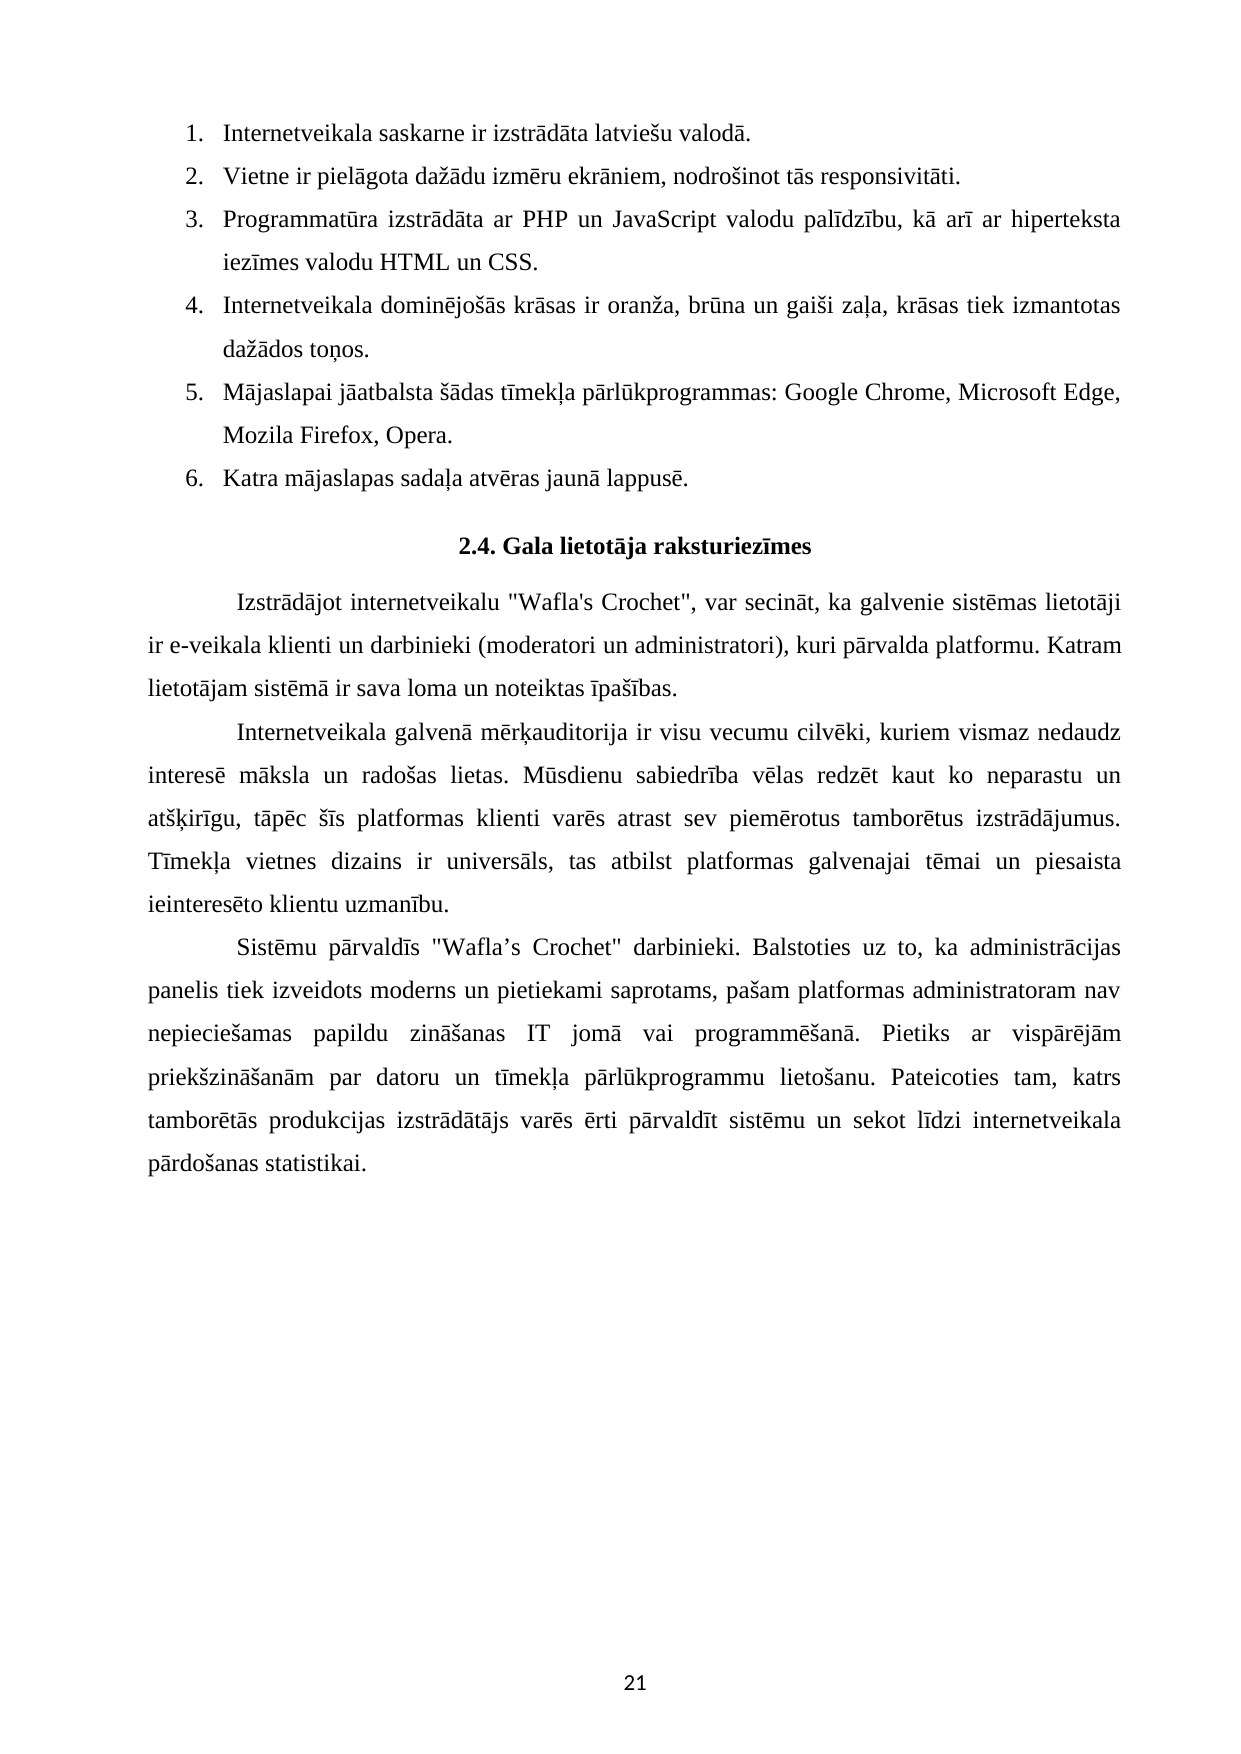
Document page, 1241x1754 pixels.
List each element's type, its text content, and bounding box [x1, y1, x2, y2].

text Izstrādājot internetveikalu "Wafla's Crochet", var secināt, ka galvenie sistēmas lietotāji ir e-veikala klienti un darbinieki (moderatori un administratori), kuri pārvalda platformu. Katram lietotājam sistēmā ir sava loma un noteiktas īpašības. [148, 587, 1122, 702]
text Sistēmu pārvaldīs "Wafla’s Crochet" darbinieki. Balstoties uz to, ka administrācijas panelis tiek izveidots moderns un pietiekami saprotams, pašam platformas administratoram nav nepieciešamas papildu zināšanas IT jomā vai programmēšanā. Pietiks ar vispārējām priekšzināšanām par datoru un tīmekļa pārlūkprogrammu lietošanu. Pateicoties tam, katrs tamborētās produkcijas izstrādātājs varēs ērti pārvaldīt sistēmu un sekot līdzi internetveikala pārdošanas statistikai. [148, 932, 1122, 1177]
list Programmatūra izstrādāta ar PHP un JavaScript valodu palīdzību, kā arī ar hiperteksta iezīmes valodu HTML un CSS. [185, 204, 1122, 276]
list Vietne ir pielāgota dažādu izmēru ekrāniem, nodrošinot tās responsivitāti. [185, 161, 1122, 190]
text Internetveikala galvenā mērķauditorija ir visu vecumu cilvēki, kuriem vismaz nedaudz interesē māksla un radošas lietas. Mūsdienu sabiedrība vēlas redzēt kaut ko neparastu un atšķirīgu, tāpēc šīs platformas klienti varēs atrast sev piemērotus tamborētus izstrādājumus. Tīmekļa vietnes dizains ir universāls, tas atbilst platformas galvenajai tēmai un piesaista ieinteresēto klientu uzmanību. [148, 717, 1122, 918]
list Mājaslapai jāatbalsta šādas tīmekļa pārlūkprogrammas: Google Chrome, Microsoft Edge, Mozila Firefox, Opera. [185, 377, 1122, 449]
list Internetveikala saskarne ir izstrādāta latviešu valodā. [185, 118, 1122, 147]
subtitle 2.4. Gala lietotāja raksturiezīmes [148, 531, 1122, 560]
list Katra mājaslapas sadaļa atvēras jaunā lappusē. [185, 463, 1122, 492]
list Internetveikala dominējošās krāsas ir oranža, brūna un gaiši zaļa, krāsas tiek izmantotas dažādos toņos. [185, 291, 1122, 362]
